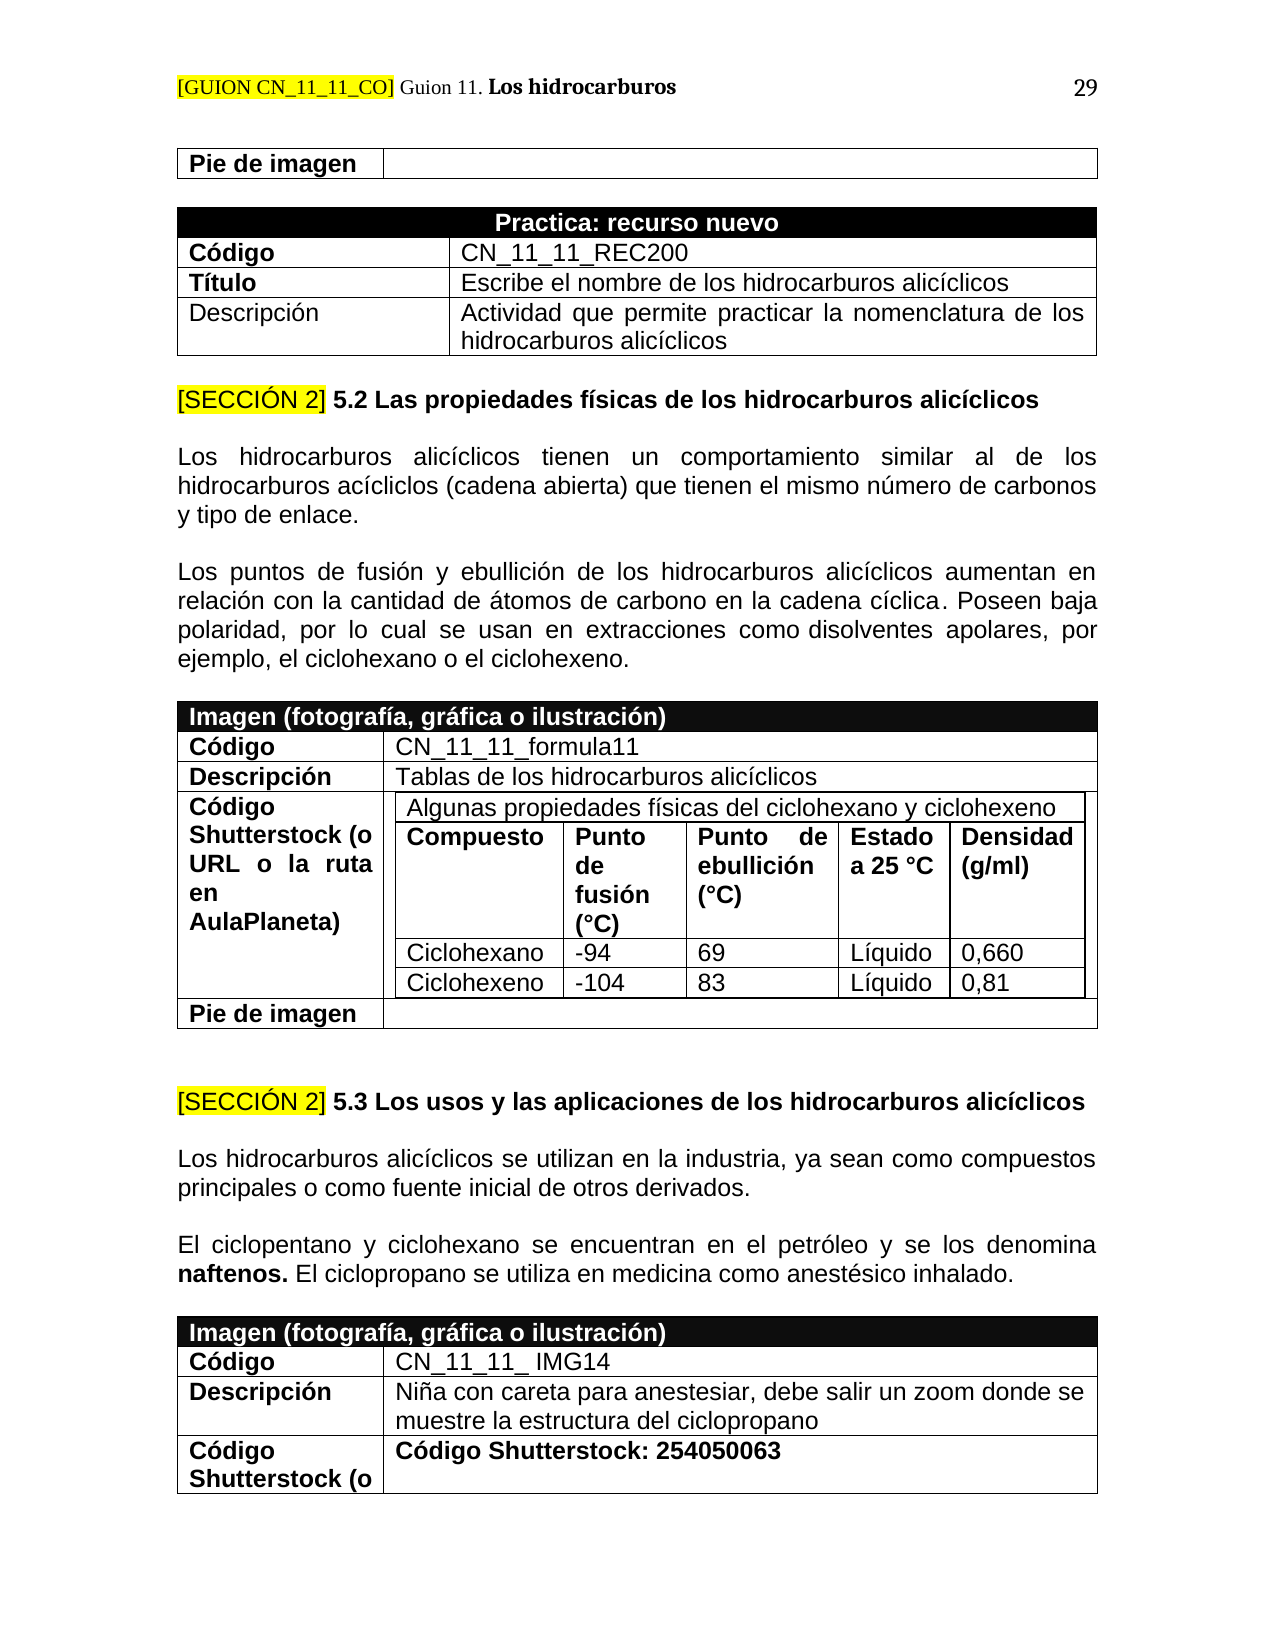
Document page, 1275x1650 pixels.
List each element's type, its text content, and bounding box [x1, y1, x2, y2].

table_cell [384, 792, 395, 998]
table_cell [396, 939, 563, 967]
table_cell CN_11_11_REC200 [450, 238, 1096, 267]
table_cell CN_11_11_ IMG14 [384, 1347, 1097, 1376]
table_cell Código [178, 238, 449, 267]
table_cell Tablas de los hidrocarburos alicíclicos [384, 762, 1097, 791]
table_header Imagen (fotografía, gráfica o ilustración) [178, 702, 1097, 731]
table_cell [839, 939, 949, 967]
table_cell [839, 823, 949, 938]
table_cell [384, 1436, 1097, 1493]
text Los hidrocarburos alicíclicos tienen un comportamiento similar al de los hidrocarburos acícliclos (cadena abierta) que tienen el mismo número de carbonos y tipo de enlace. [177, 442, 1098, 529]
table_cell [564, 823, 686, 938]
text Los hidrocarburos alicíclicos se utilizan en la industria, ya sean como compuestos principales o como fuente inicial de otros derivados. [177, 1144, 1098, 1201]
table_cell Descripción [178, 1377, 383, 1434]
table_cell Actividad que permite practicar la nomenclatura de los hidrocarburos alicíclicos [450, 298, 1096, 355]
text El ciclopentano y ciclohexano se encuentran en el petróleo y se los denomina naftenos. El ciclopropano se utiliza en medicina como anestésico inhalado. [177, 1230, 1098, 1288]
table_cell Código Shutterstock (o URL o la ruta en AulaPlaneta) [178, 792, 383, 998]
table_cell Niña con careta para anestesiar, debe salir un zoom donde se muestre la estructura del ciclopropano [384, 1377, 1097, 1434]
table_cell [384, 149, 1097, 177]
text [SECCIÓN 2] 5.3 Los usos y las aplicaciones de los hidrocarburos alicíclicos [326, 1086, 1098, 1115]
table_cell [687, 823, 838, 938]
table_cell [951, 968, 1084, 997]
table_cell [839, 968, 949, 997]
table_cell [564, 968, 686, 997]
table_cell [951, 823, 1084, 938]
table_cell [687, 968, 838, 997]
text Los puntos de fusión y ebullición de los hidrocarburos alicíclicos aumentan en relación con la cantidad de átomos de carbono en la cadena cíclica. Poseen baja polaridad, por lo cual se usan en extracciones como disolventes apolares, por ejemplo, el ciclohexano o el ciclohexeno. [177, 557, 1098, 672]
table_cell [951, 939, 1084, 967]
table_cell [396, 823, 563, 938]
text [SECCIÓN 2] 5.2 Las propiedades físicas de los hidrocarburos alicíclicos [326, 385, 1098, 414]
table_cell [384, 999, 1097, 1028]
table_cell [178, 1436, 383, 1493]
table_header Practica: recurso nuevo [178, 208, 1096, 237]
table_cell Código [178, 1347, 383, 1376]
table_cell Código [178, 732, 383, 761]
table_cell Descripción [178, 762, 383, 791]
table_cell Pie de imagen [178, 149, 383, 177]
table_cell [396, 968, 563, 997]
table_cell Descripción [178, 298, 449, 355]
table_cell [564, 939, 686, 967]
table_cell [1086, 792, 1097, 998]
table_cell Escribe el nombre de los hidrocarburos alicíclicos [450, 268, 1096, 297]
table_header Imagen (fotografía, gráfica o ilustración) [178, 1318, 1097, 1346]
table_cell CN_11_11_formula11 [384, 732, 1097, 761]
table_cell Pie de imagen [178, 999, 383, 1028]
table_cell [396, 793, 1084, 821]
table_cell [687, 939, 838, 967]
table_cell Título [178, 268, 449, 297]
